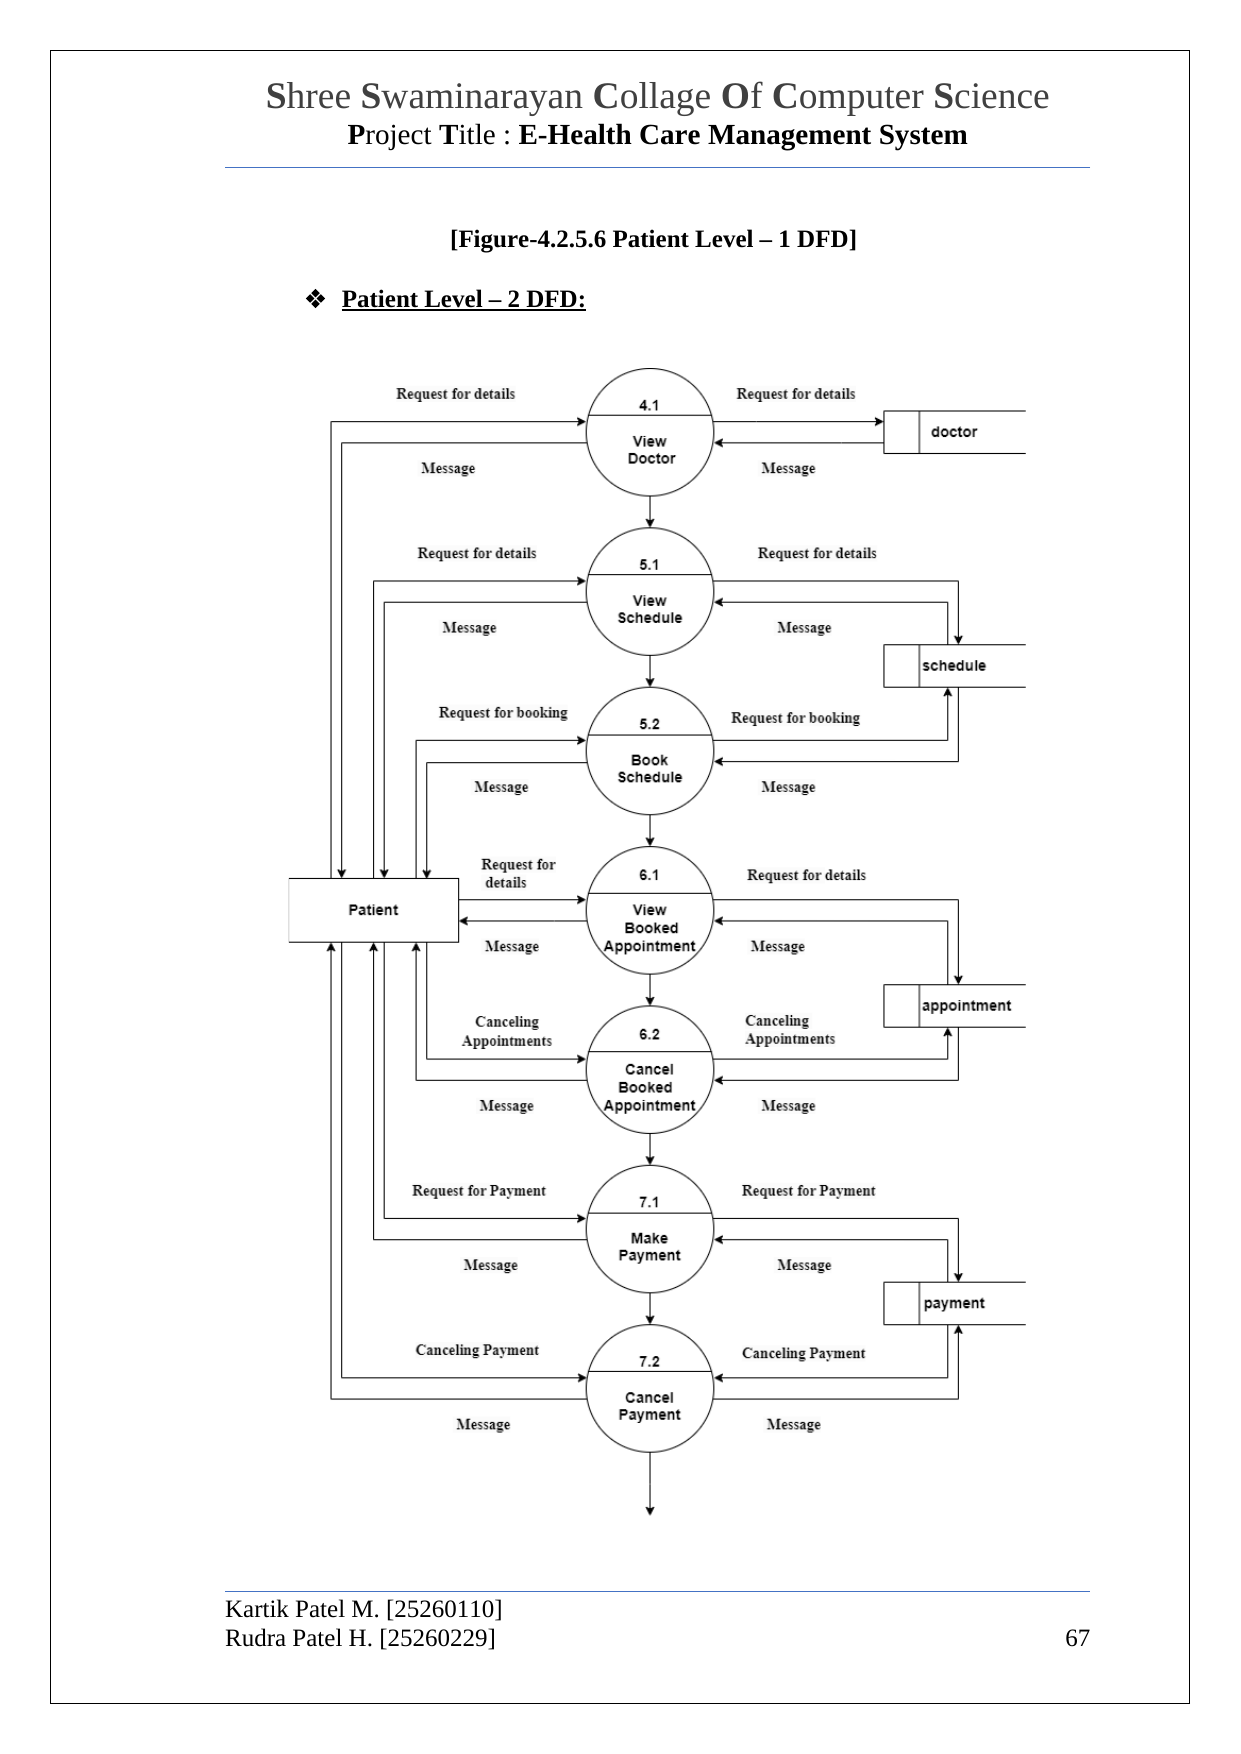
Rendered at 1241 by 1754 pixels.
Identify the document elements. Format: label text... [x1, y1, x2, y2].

text [Figure-4.2.5.6 Patient Level – 1 DFD] [375, 224, 1090, 253]
list Patient Level – 2 DFD: [304, 284, 1090, 313]
picture [288, 368, 1027, 1525]
